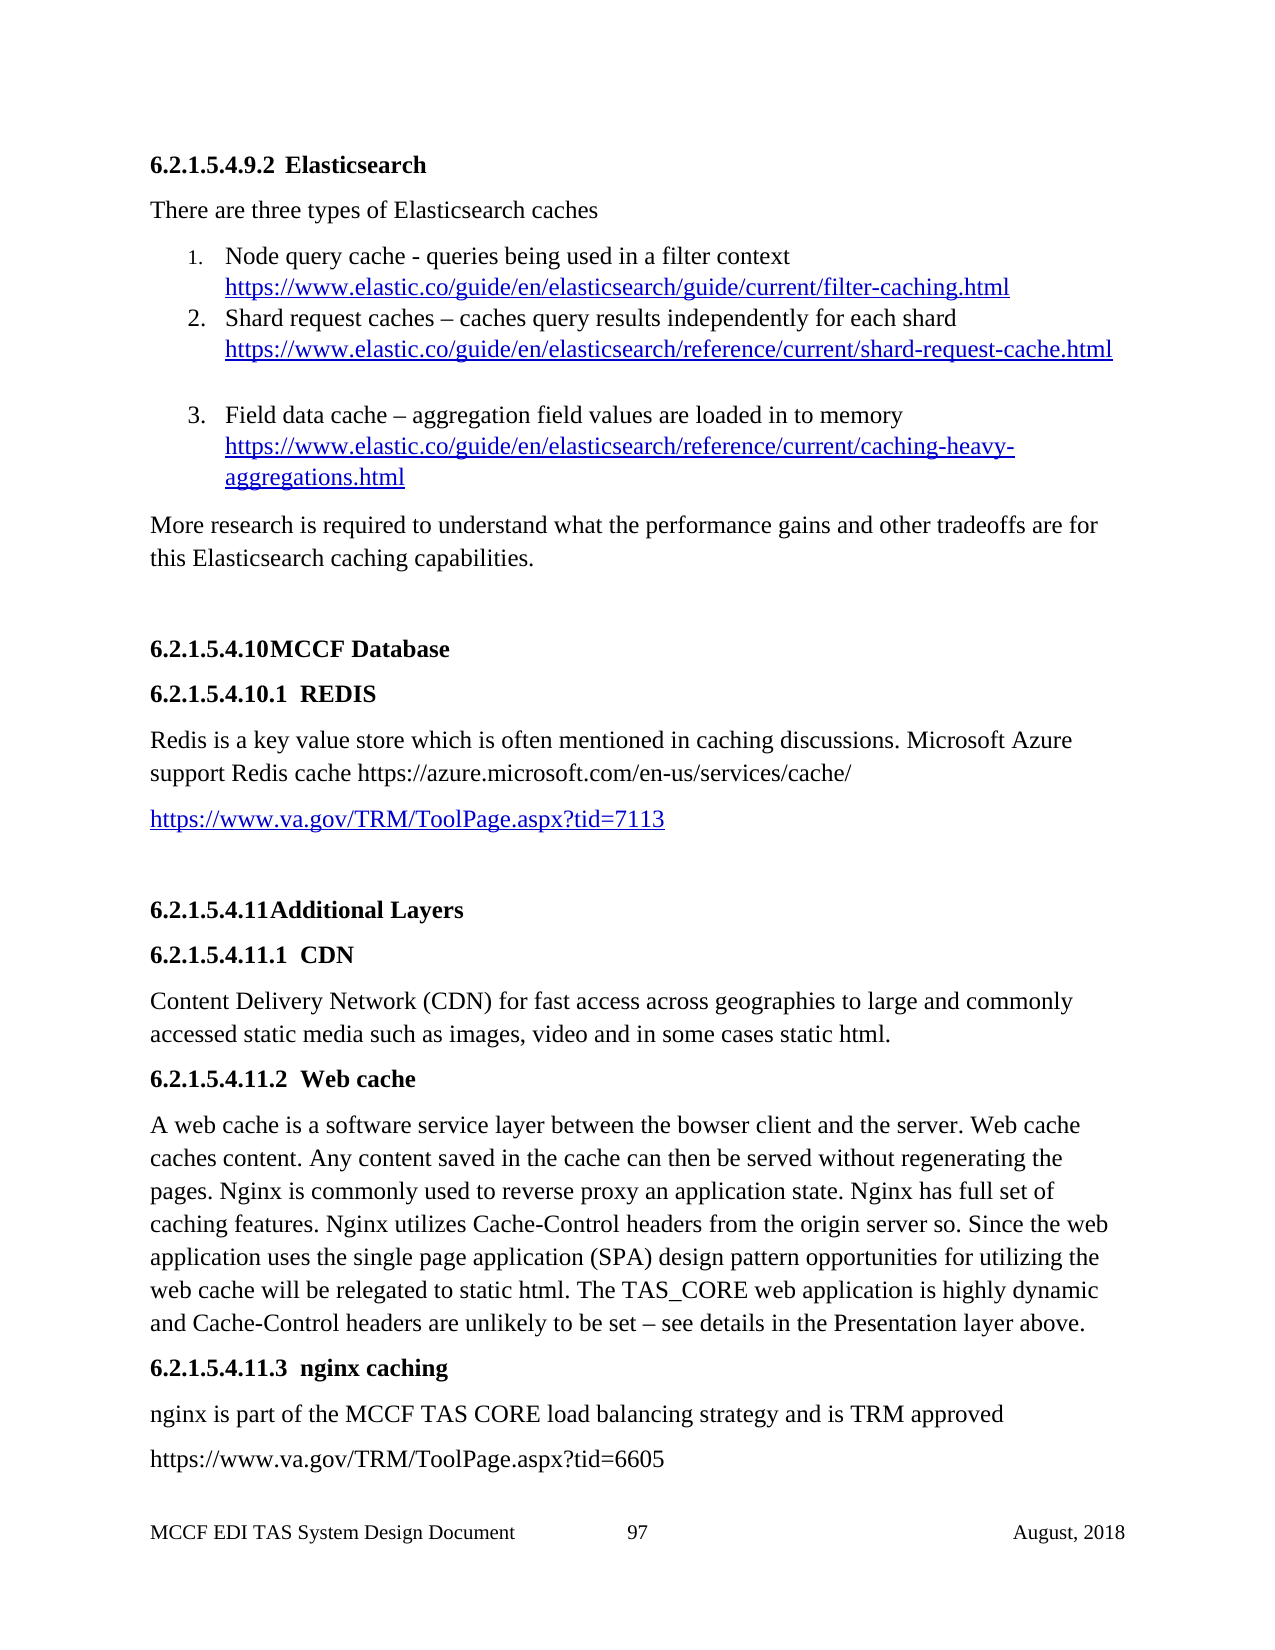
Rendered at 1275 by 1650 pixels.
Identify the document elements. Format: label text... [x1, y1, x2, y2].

subtitle Web cache [150, 1064, 1125, 1093]
subtitle REDIS [150, 679, 1125, 708]
list Field data cache – aggregation field values are loaded in to memory https://www.elastic.co/guide/en/elasticsearch/reference/current/caching-heavy-aggregations.html [187, 400, 1125, 491]
subtitle CDN [150, 940, 1125, 969]
list Node query cache - queries being used in a filter context https://www.elastic.co/guide/en/elasticsearch/guide/current/filter-caching.html [187, 241, 1125, 301]
subtitle Additional Layers [150, 895, 1125, 923]
list Shard request caches – caches query results independently for each shard [187, 303, 1125, 332]
subtitle Elasticsearch [150, 150, 1125, 179]
text A web cache is a software service layer between the bowser client and the server. Web cache caches content. Any content saved in the cache can then be served without regenerating the pages. Nginx is commonly used to reverse proxy an application state. Nginx has full set of caching features. Nginx utilizes Cache-Control headers from the origin server so. Since the web application uses the single page application (SPA) design pattern opportunities for utilizing the web cache will be relegated to static html. The TAS_CORE web application is highly dynamic and Cache-Control headers are unlikely to be set – see details in the Presentation layer above. [150, 1110, 1125, 1337]
subtitle nginx caching [150, 1353, 1125, 1382]
text More research is required to understand what the performance gains and other tradeoffs are for this Elasticsearch caching capabilities. [150, 510, 1125, 572]
text Content Delivery Network (CDN) for fast access across geographies to large and commonly accessed static media such as images, video and in some cases static html. [150, 986, 1125, 1047]
list https://www.elastic.co/guide/en/elasticsearch/reference/current/shard-request-cache.html [225, 334, 1125, 363]
text There are three types of Elasticsearch caches [150, 196, 1125, 224]
subtitle MCCF Database [150, 634, 1125, 663]
text https://www.va.gov/TRM/ToolPage.aspx?tid=6605 [150, 1444, 1125, 1473]
text https://www.va.gov/TRM/ToolPage.aspx?tid=7113 [150, 804, 1125, 832]
text nginx is part of the MCCF TAS CORE load balancing strategy and is TRM approved [150, 1399, 1125, 1428]
text Redis is a key value store which is often mentioned in caching discussions. Microsoft Azure support Redis cache https://azure.microsoft.com/en-us/services/cache/ [150, 725, 1125, 787]
